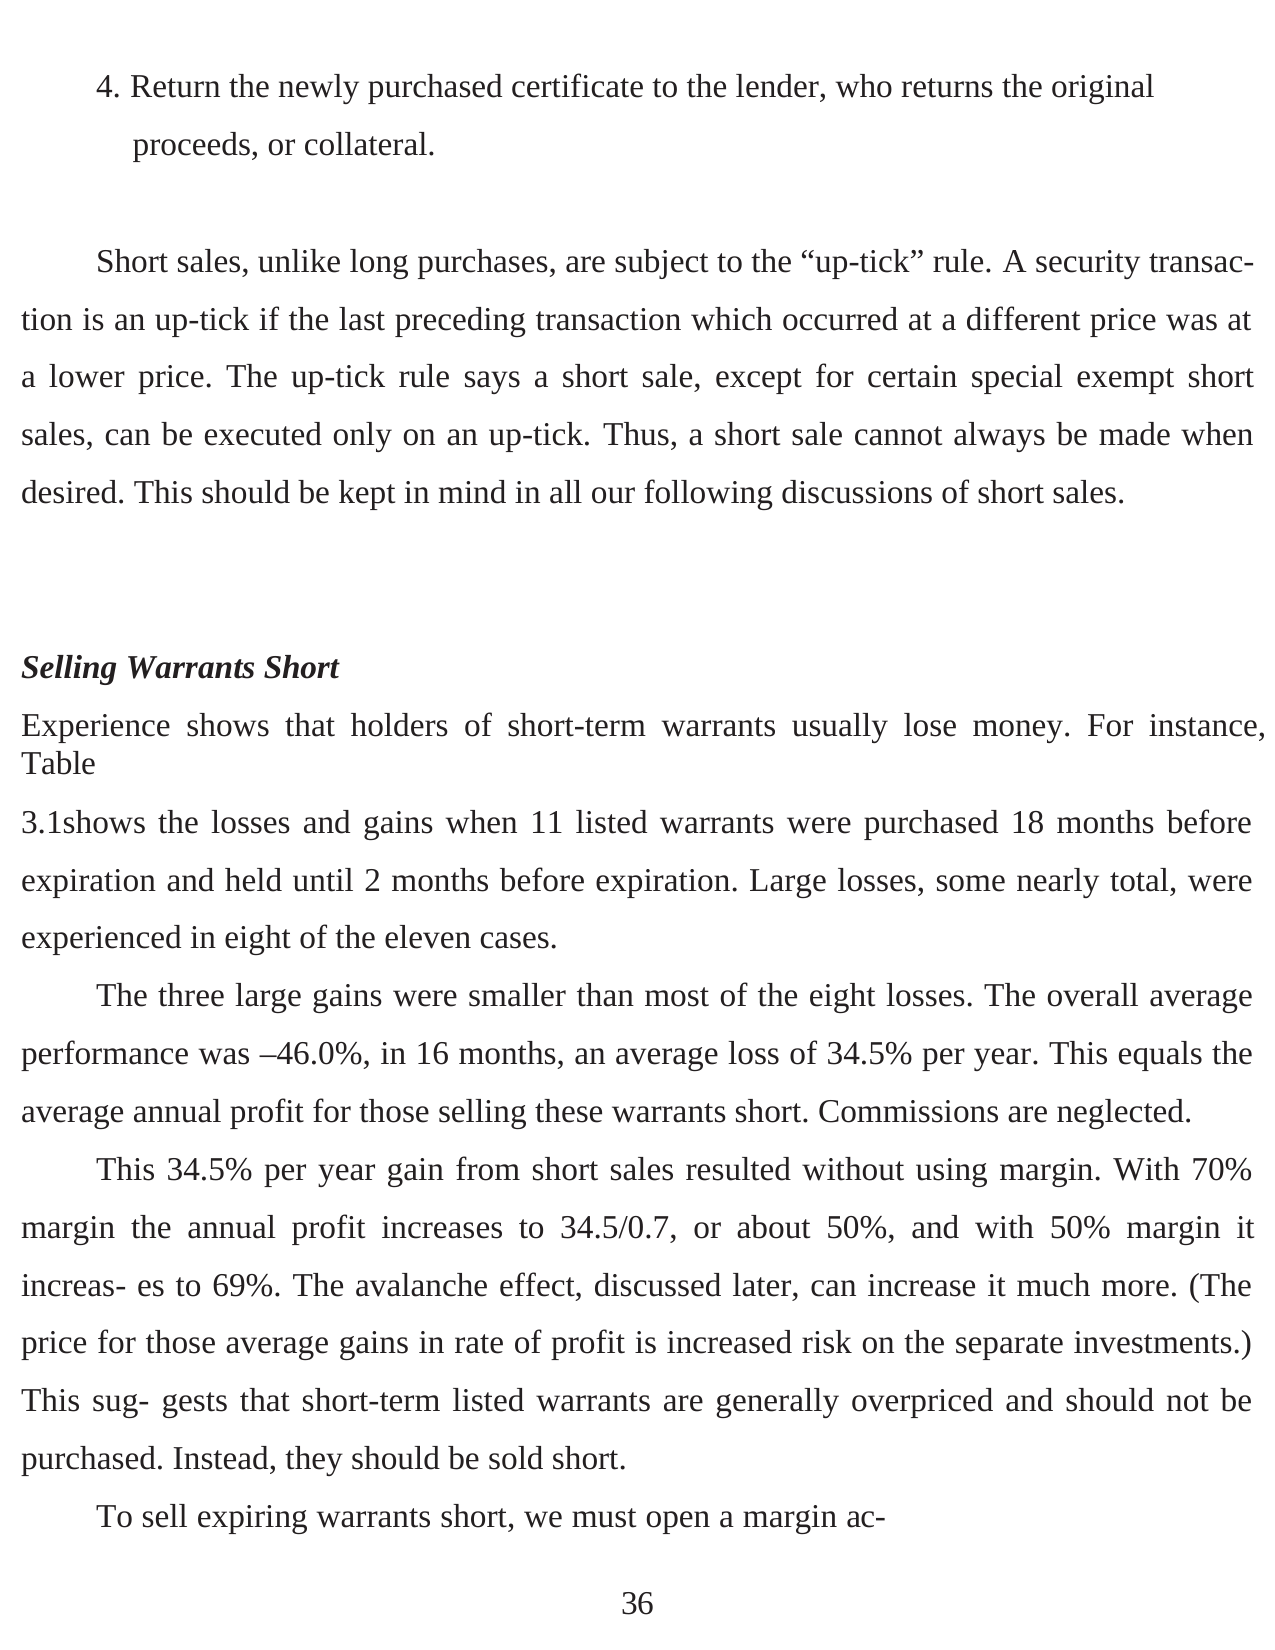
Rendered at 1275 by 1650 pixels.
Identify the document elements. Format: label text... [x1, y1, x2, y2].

text This 34.5% per year gain from short sales resulted without using margin. With 70% margin the annual profit increases to 34.5/0.7, or about 50%, and with 50% margin it increas- es to 69%. The avalanche effect, discussed later, can increase it much more. (The price for those average gains in rate of profit is increased risk on the separate investments.) This sug- gests that short-term listed warrants are generally overpriced and should not be purchased. Instead, they should be sold short. [21, 1149, 1254, 1477]
list Return the newly purchased certificate to the lender, who returns the original proceeds, or collateral. [96, 67, 1163, 163]
subtitle Selling Warrants Short [21, 647, 1267, 685]
text Experience shows that holders of short-term warrants usually lose money. For instance, Table [21, 705, 1267, 782]
text To sell expiring warrants short, we must open a margin ac- [96, 1497, 1267, 1535]
text The three large gains were smaller than most of the eight losses. The overall average performance was –46.0%, in 16 months, an average loss of 34.5% per year. This equals the average annual profit for those selling these warrants short. Commissions are neglected. [21, 976, 1254, 1129]
text 3.1shows the losses and gains when 11 listed warrants were purchased 18 months before expiration and held until 2 months before expiration. Large losses, some nearly total, were experienced in eight of the eleven cases. [21, 802, 1254, 956]
text Short sales, unlike long purchases, are subject to the “up-tick” rule. A security transac- tion is an up-tick if the last preceding transaction which occurred at a different price was at a lower price. The up-tick rule says a short sale, except for certain special exempt short sales, can be executed only on an up-tick. Thus, a short sale cannot always be made when desired. This should be kept in mind in all our following discussions of short sales. [21, 241, 1254, 511]
